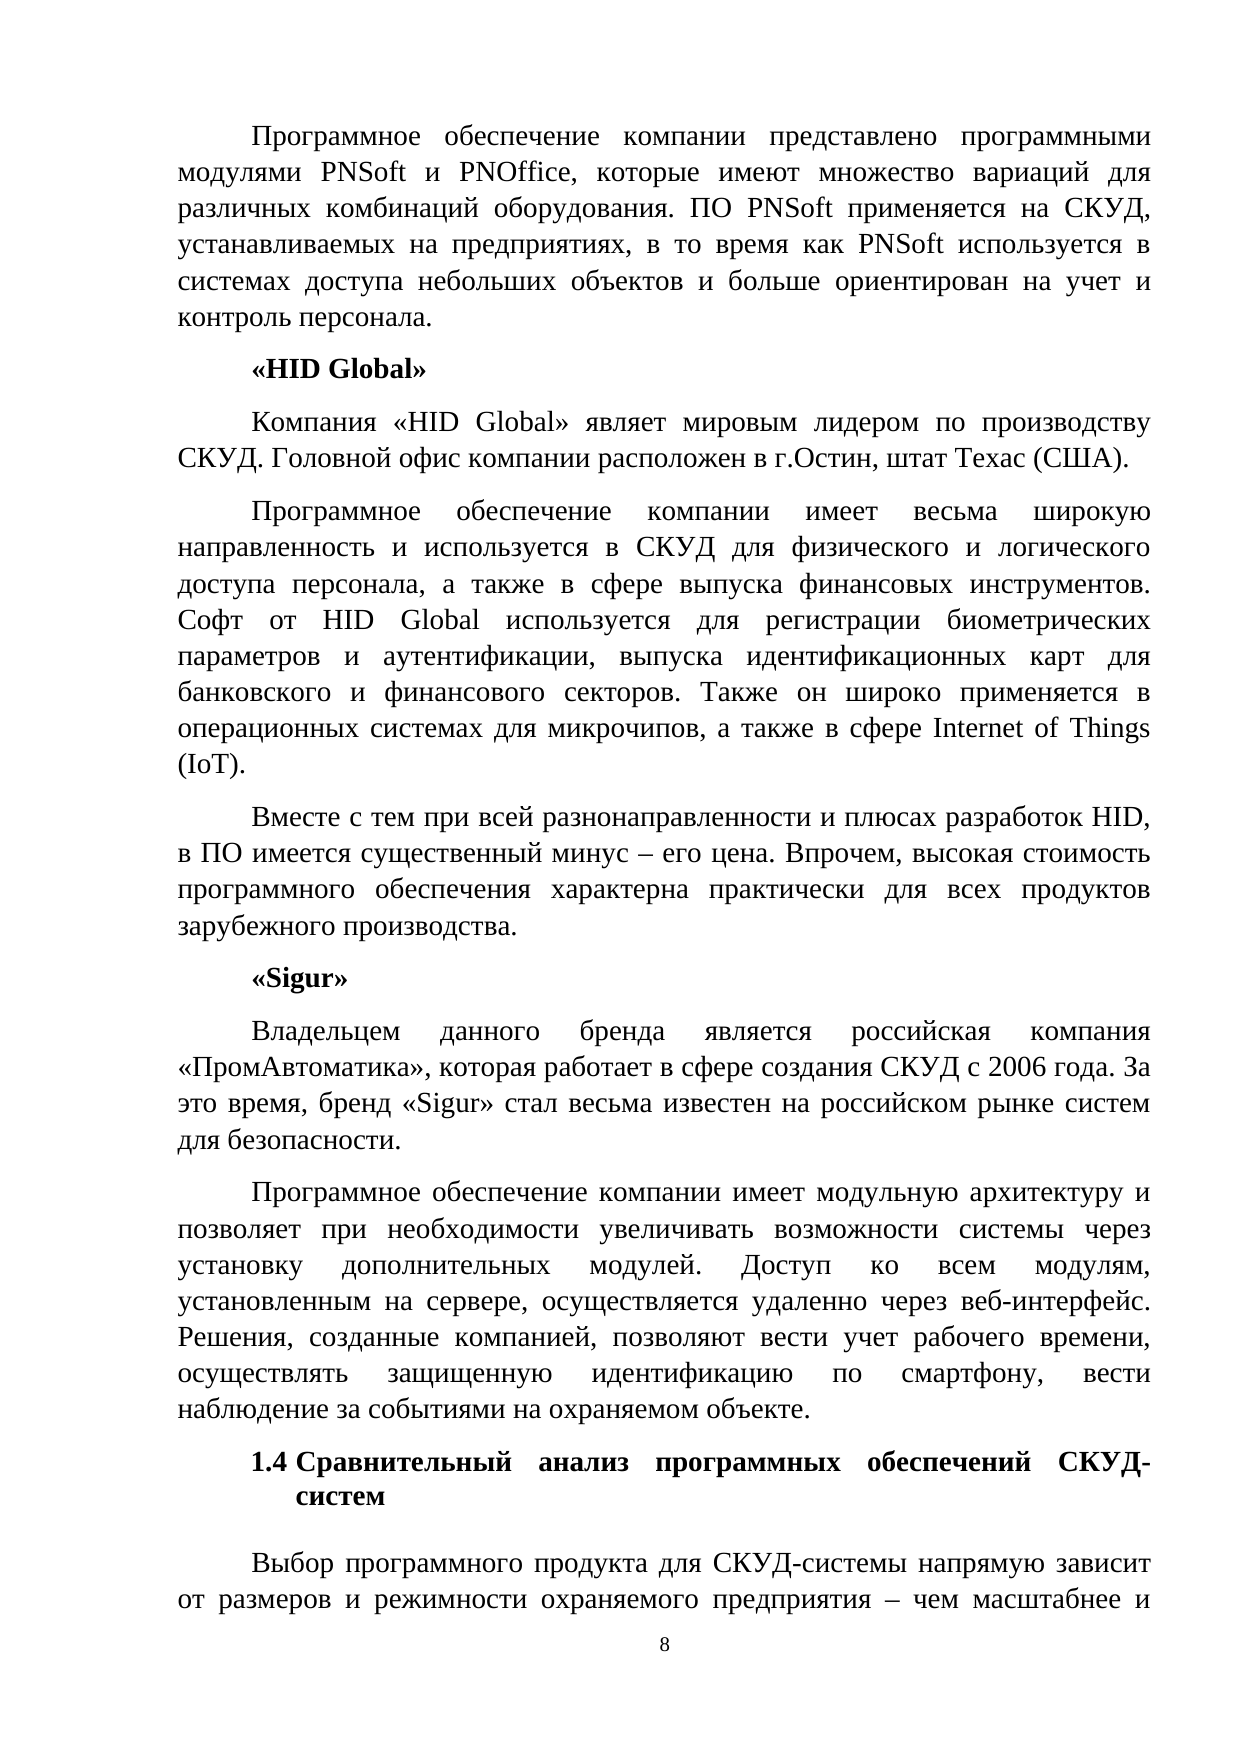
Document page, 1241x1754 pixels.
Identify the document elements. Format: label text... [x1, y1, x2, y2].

text Программное обеспечение компании имеет модульную архитектуру и позволяет при необходимости увеличивать возможности системы через установку дополнительных модулей. Доступ ко всем модулям, установленным на сервере, осуществляется удаленно через веб-интерфейс. Решения, созданные компанией, позволяют вести учет рабочего времени, осуществлять защищенную идентификацию по смартфону, вести наблюдение за событиями на охраняемом объекте. [177, 1174, 1152, 1425]
text Компания «HID Global» являет мировым лидером по производству СКУД. Головной офис компании расположен в г.Остин, штат Техас (США). [177, 404, 1152, 474]
text «Sigur» [177, 961, 1152, 994]
list Сравнительный анализ программных обеспечений СКУД-систем [250, 1444, 1152, 1511]
text Вместе с тем при всей разнонаправленности и плюсах разработок HID, в ПО имеется существенный минус – его цена. Впрочем, высокая стоимость программного обеспечения характерна практически для всех продуктов зарубежного производства. [177, 799, 1152, 941]
text Владельцем данного бренда является российская компания «ПромАвтоматика», которая работает в сфере создания СКУД с 2006 года. За это время, бренд «Sigur» стал весьма известен на российском рынке систем для безопасности. [177, 1013, 1152, 1155]
text Программное обеспечение компании представлено программными модулями PNSoft и PNOffice, которые имеют множество вариаций для различных комбинаций оборудования. ПО PNSoft применяется на СКУД, устанавливаемых на предприятиях, в то время как PNSoft используется в системах доступа небольших объектов и больше ориентирован на учет и контроль персонала. [177, 118, 1152, 332]
text Программное обеспечение компании имеет весьма широкую направленность и используется в СКУД для физического и логического доступа персонала, а также в сфере выпуска финансовых инструментов. Софт от HID Global используется для регистрации биометрических параметров и аутентификации, выпуска идентификационных карт для банковского и финансового секторов. Также он широко применяется в операционных системах для микрочипов, а также в сфере Internet of Things (IoT). [177, 493, 1152, 780]
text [177, 1545, 1152, 1614]
text «HID Global» [177, 352, 1152, 385]
